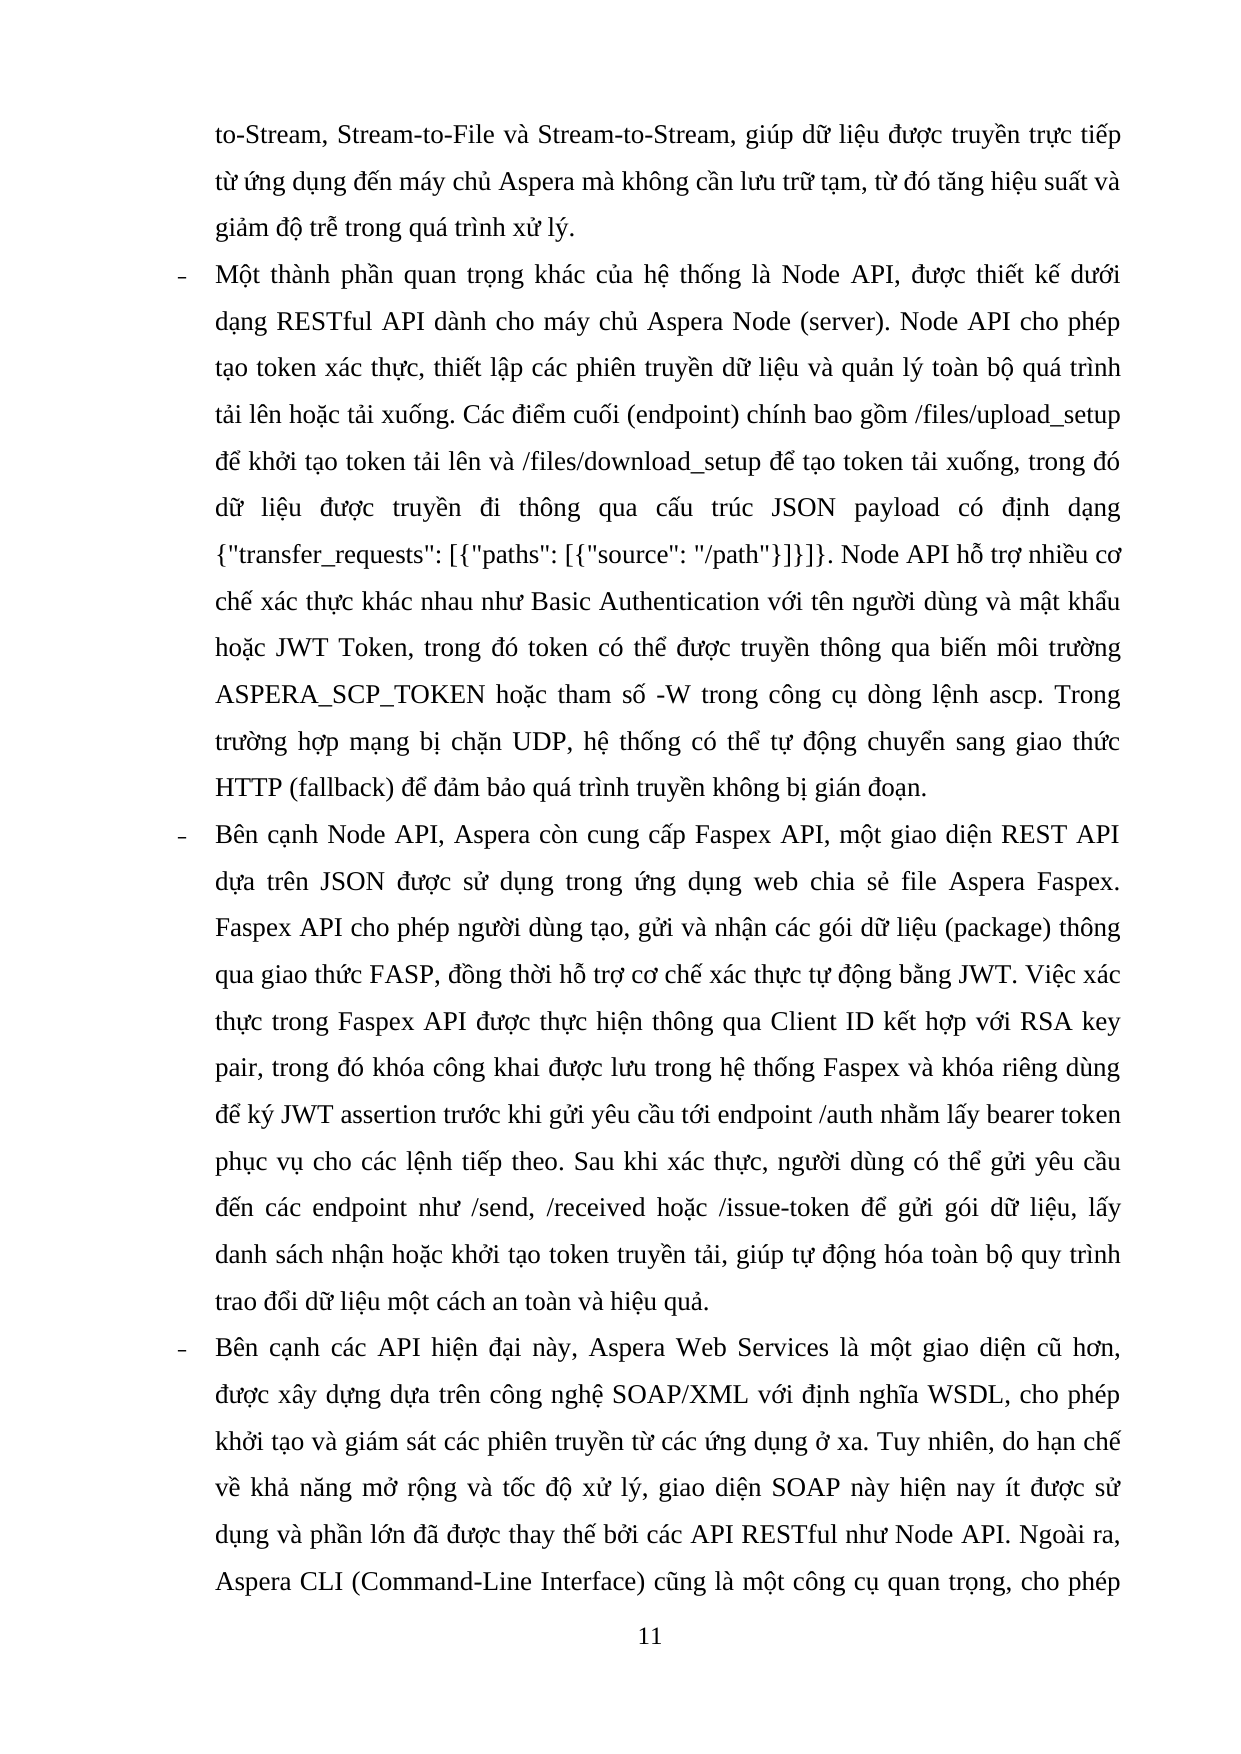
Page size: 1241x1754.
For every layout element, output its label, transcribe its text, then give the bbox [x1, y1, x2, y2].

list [177, 118, 1122, 243]
list Bên cạnh Node API, Aspera còn cung cấp Faspex API, một giao diện REST API dựa trên JSON được sử dụng trong ứng dụng web chia sẻ file Aspera Faspex. Faspex API cho phép người dùng tạo, gửi và nhận các gói dữ liệu (package) thông qua giao thức FASP, đồng thời hỗ trợ cơ chế xác thực tự động bằng JWT. Việc xác thực trong Faspex API được thực hiện thông qua Client ID kết hợp với RSA key pair, trong đó khóa công khai được lưu trong hệ thống Faspex và khóa riêng dùng để ký JWT assertion trước khi gửi yêu cầu tới endpoint /auth nhằm lấy bearer token phục vụ cho các lệnh tiếp theo. Sau khi xác thực, người dùng có thể gửi yêu cầu đến các endpoint như /send, /received hoặc /issue-token để gửi gói dữ liệu, lấy danh sách nhận hoặc khởi tạo token truyền tải, giúp tự động hóa toàn bộ quy trình trao đổi dữ liệu một cách an toàn và hiệu quả. [177, 818, 1122, 1316]
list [177, 1331, 1122, 1596]
list Một thành phần quan trọng khác của hệ thống là Node API, được thiết kế dưới dạng RESTful API dành cho máy chủ Aspera Node (server). Node API cho phép tạo token xác thực, thiết lập các phiên truyền dữ liệu và quản lý toàn bộ quá trình tải lên hoặc tải xuống. Các điểm cuối (endpoint) chính bao gồm /files/upload_setup để khởi tạo token tải lên và /files/download_setup để tạo token tải xuống, trong đó dữ liệu được truyền đi thông qua cấu trúc JSON payload có định dạng {"transfer_requests": [{"paths": [{"source": "/path"}]}]}. Node API hỗ trợ nhiều cơ chế xác thực khác nhau như Basic Authentication với tên người dùng và mật khẩu hoặc JWT Token, trong đó token có thể được truyền thông qua biến môi trường ASPERA_SCP_TOKEN hoặc tham số -W trong công cụ dòng lệnh ascp. Trong trường hợp mạng bị chặn UDP, hệ thống có thể tự động chuyển sang giao thức HTTP (fallback) để đảm bảo quá trình truyền không bị gián đoạn. [177, 258, 1122, 803]
